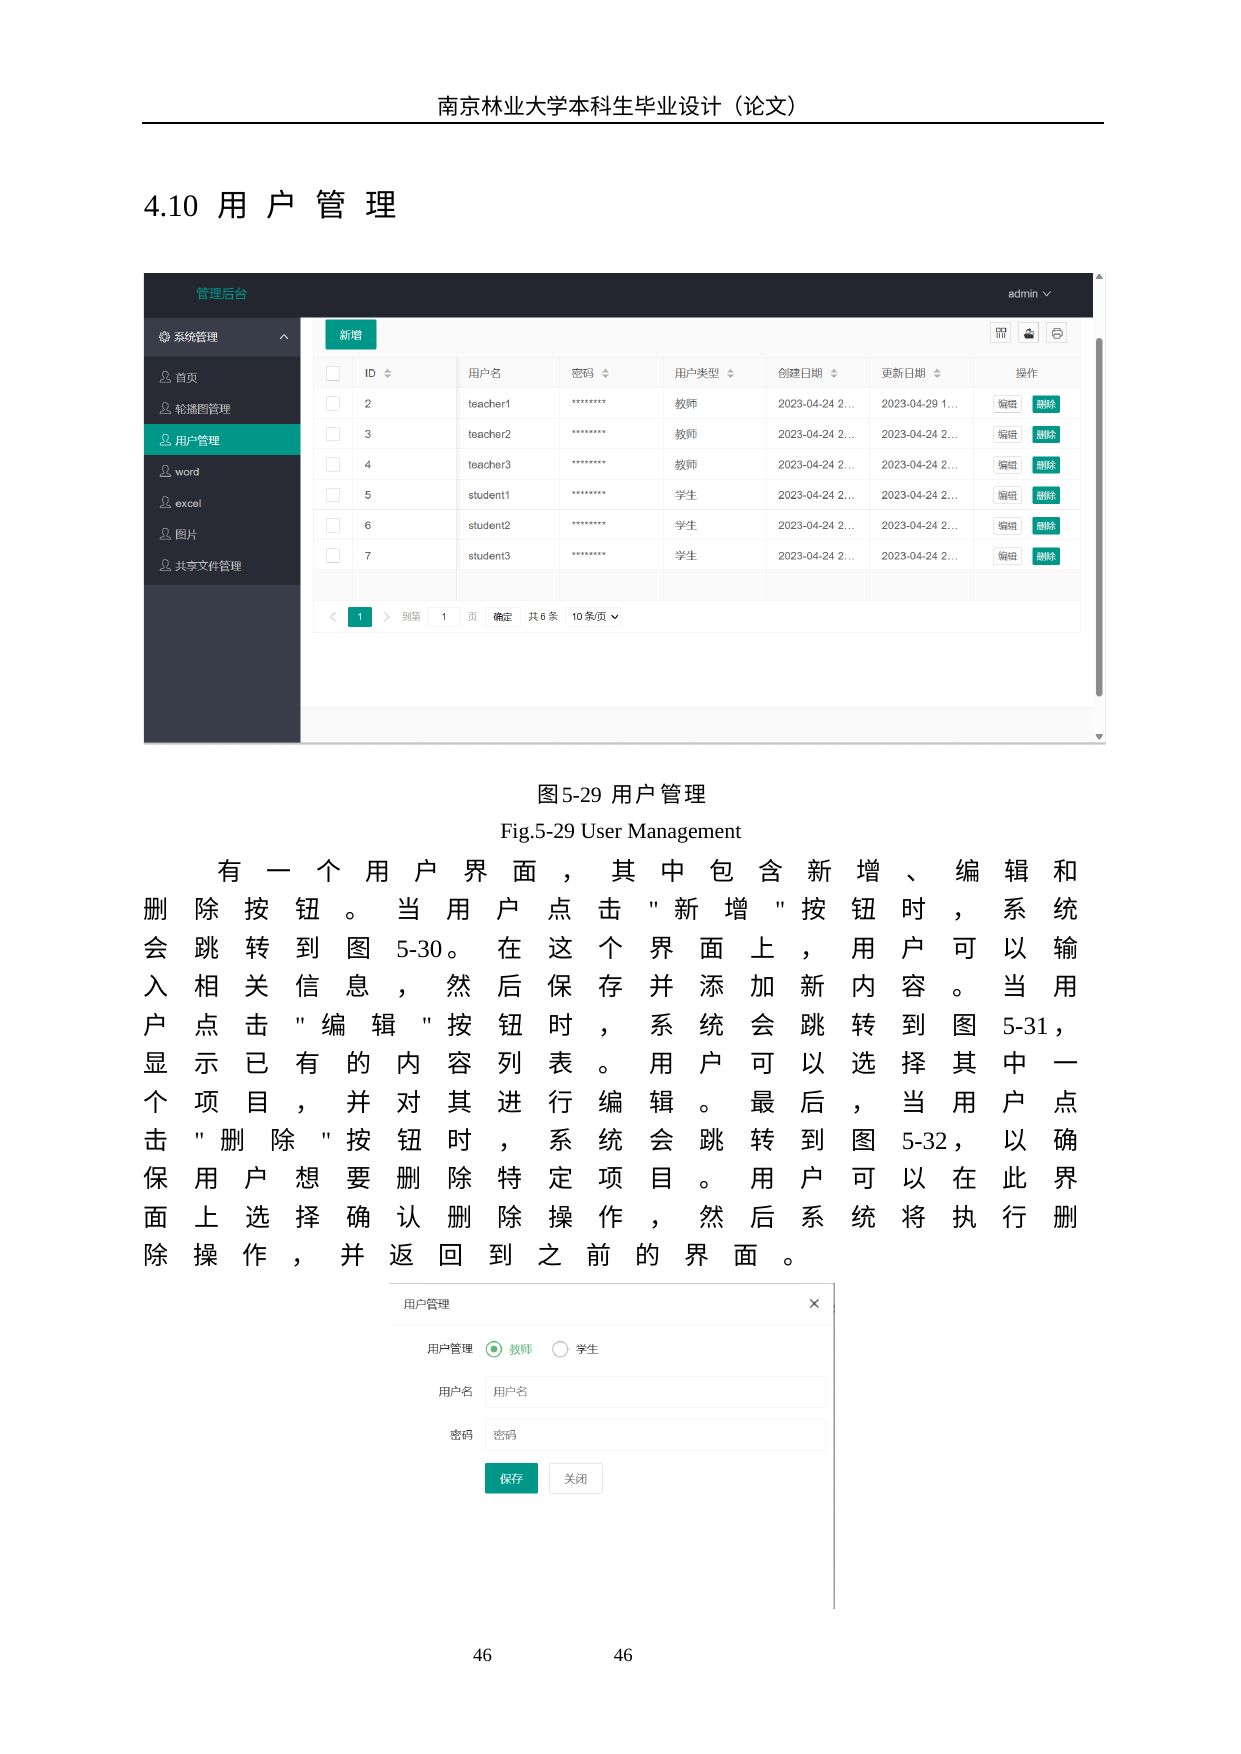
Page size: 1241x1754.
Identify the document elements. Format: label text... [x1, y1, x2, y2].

text Fig.5-29 User Management [144, 812, 1102, 850]
picture [143, 273, 1106, 745]
picture [389, 1283, 835, 1609]
text 有一个用户界面，其中包含新增、编辑和删除按钮。当用户点击"新增"按钮时，系统会跳转到图5-30。在这个界面上，用户可以输入相关信息，然后保存并添加新内容。当用户点击"编辑"按钮时，系统会跳转到图5-31，显示已有的内容列表。用户可以选择其中一个项目，并对其进行编辑。最后，当用户点击"删除"按钮时，系统会跳转到图5-32，以确保用户想要删除特定项目。用户可以在此界面上选择确认删除操作，然后系统将执行删除操作，并返回到之前的界面。 [144, 850, 1102, 1273]
text 4.10用户管理 [144, 164, 1102, 241]
text 图5-29用户管理 [144, 745, 1102, 812]
